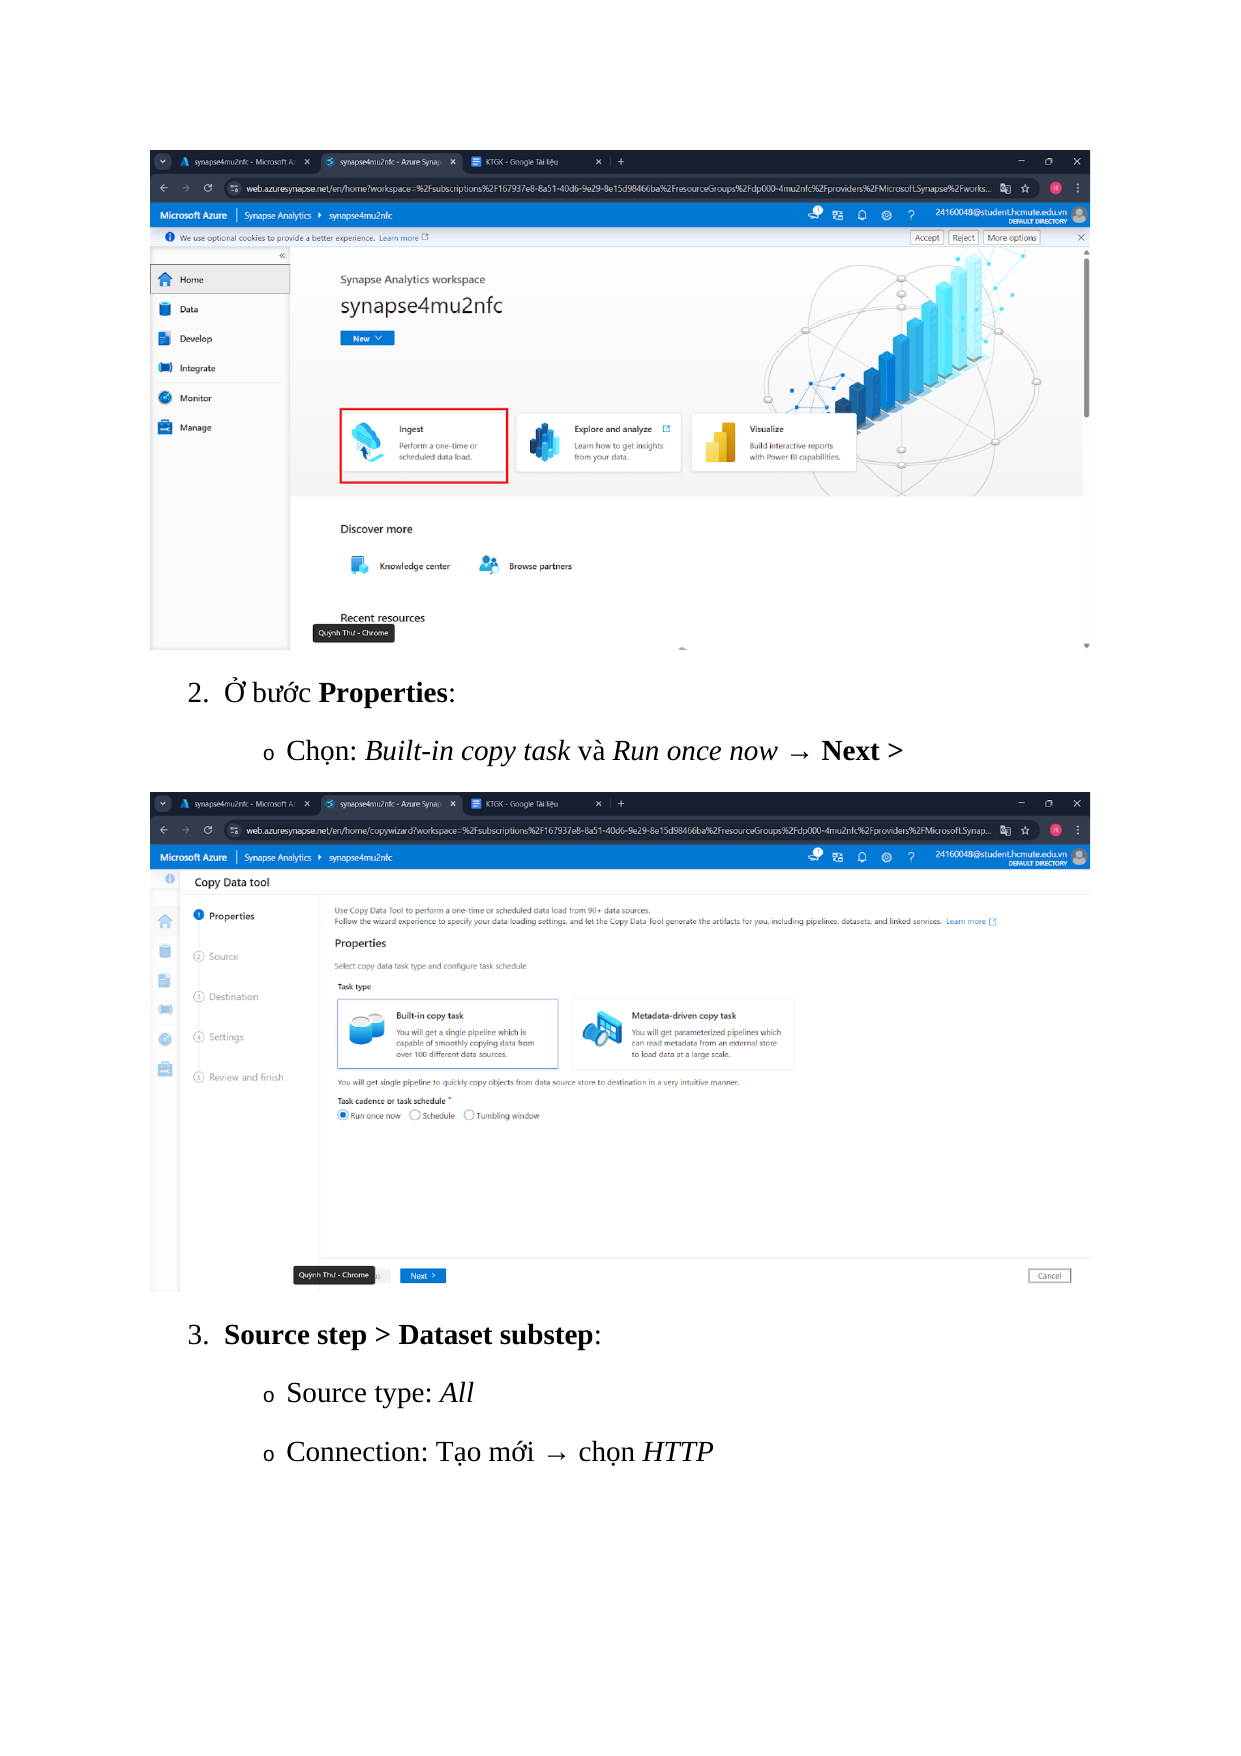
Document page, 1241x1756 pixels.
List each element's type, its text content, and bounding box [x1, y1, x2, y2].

text 3. Source step > Dataset substep: [187, 1317, 1090, 1351]
text 2. Ở bước Properties: [187, 675, 1090, 708]
text o Connection: Tạo mới → chọn HTTP [262, 1434, 1090, 1468]
picture [150, 792, 1091, 1292]
text o Chọn: Built-in copy task và Run once now → Next > [262, 733, 1090, 767]
text o Source type: All [262, 1376, 1090, 1409]
picture [150, 150, 1091, 650]
